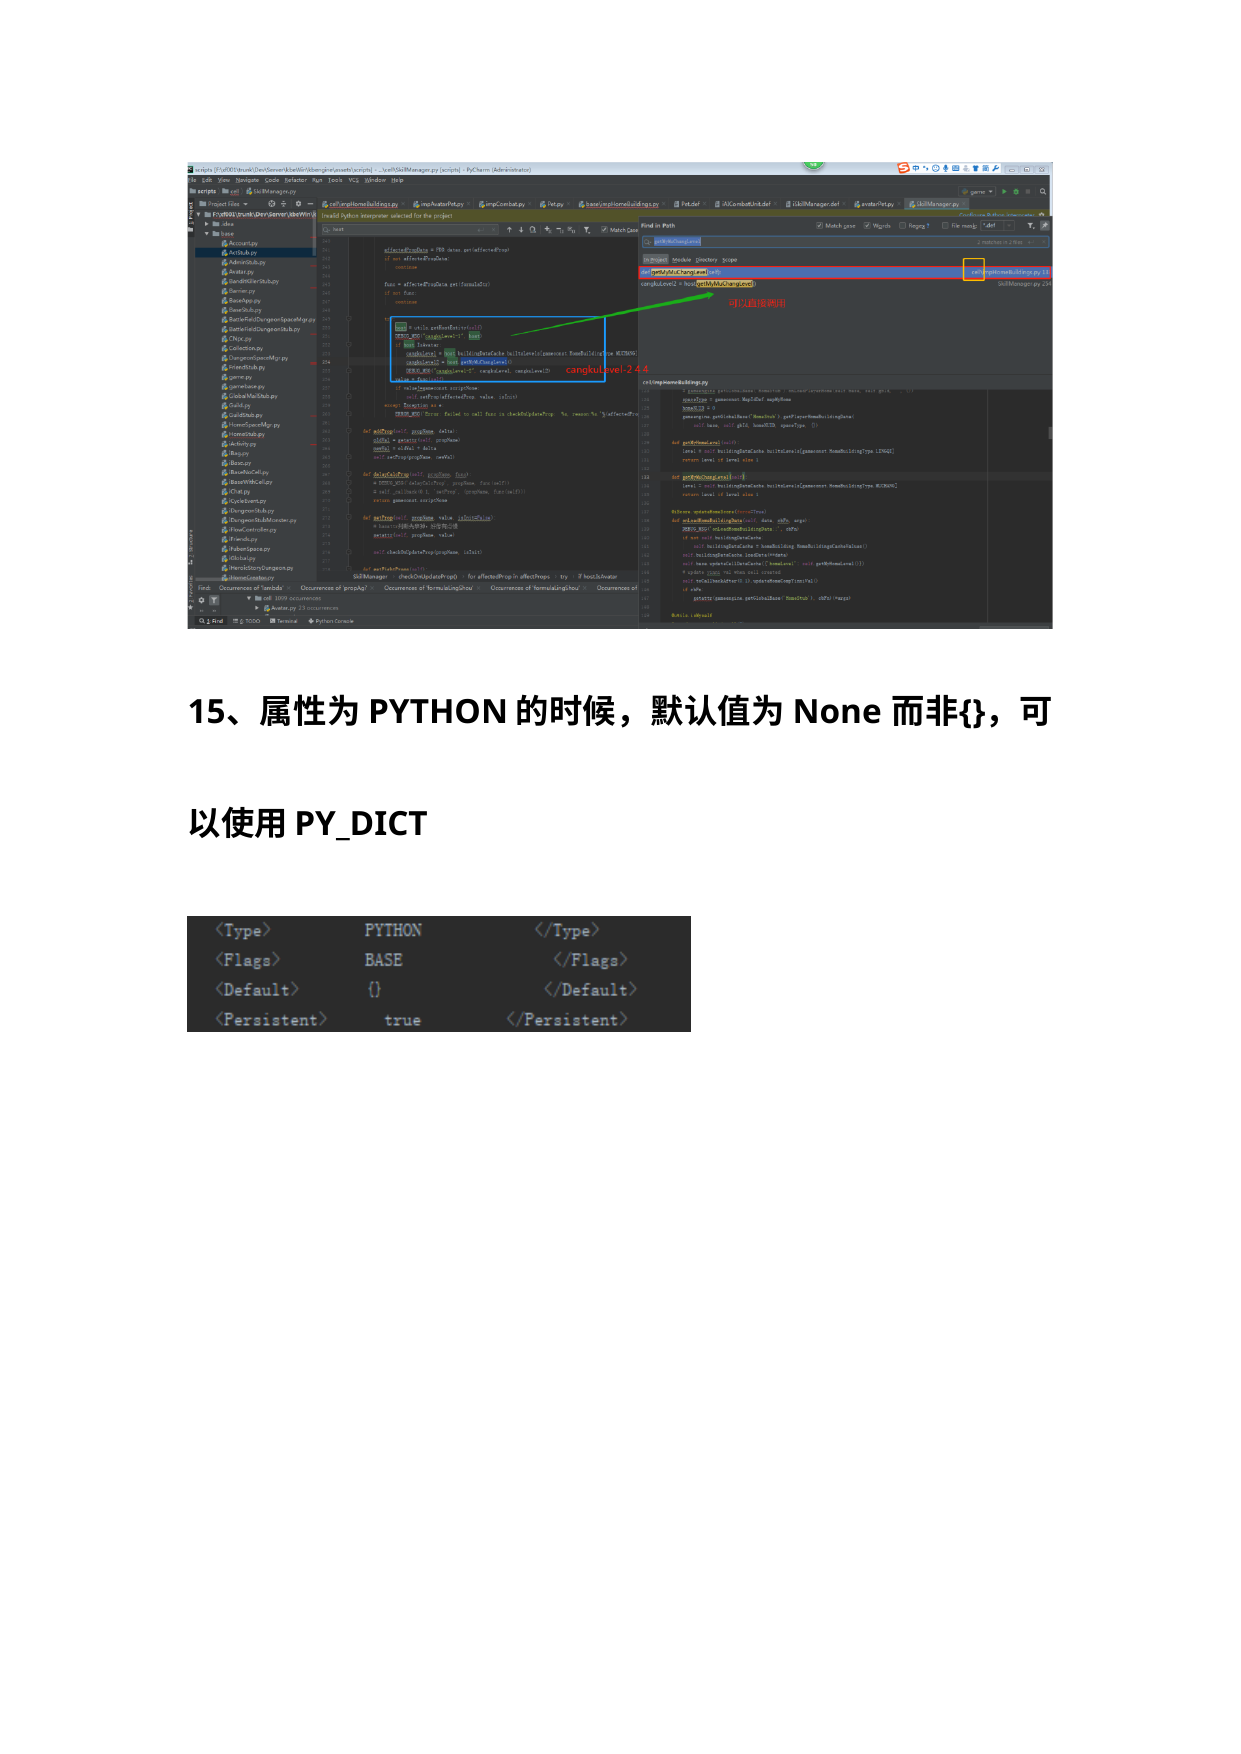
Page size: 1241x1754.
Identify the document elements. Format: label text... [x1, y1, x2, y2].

picture [187, 916, 691, 1032]
subtitle 15、属性为PYTHON的时候，默认值为None 而非{}，可以使用PY_DICT [187, 677, 1053, 854]
picture [187, 162, 1053, 629]
